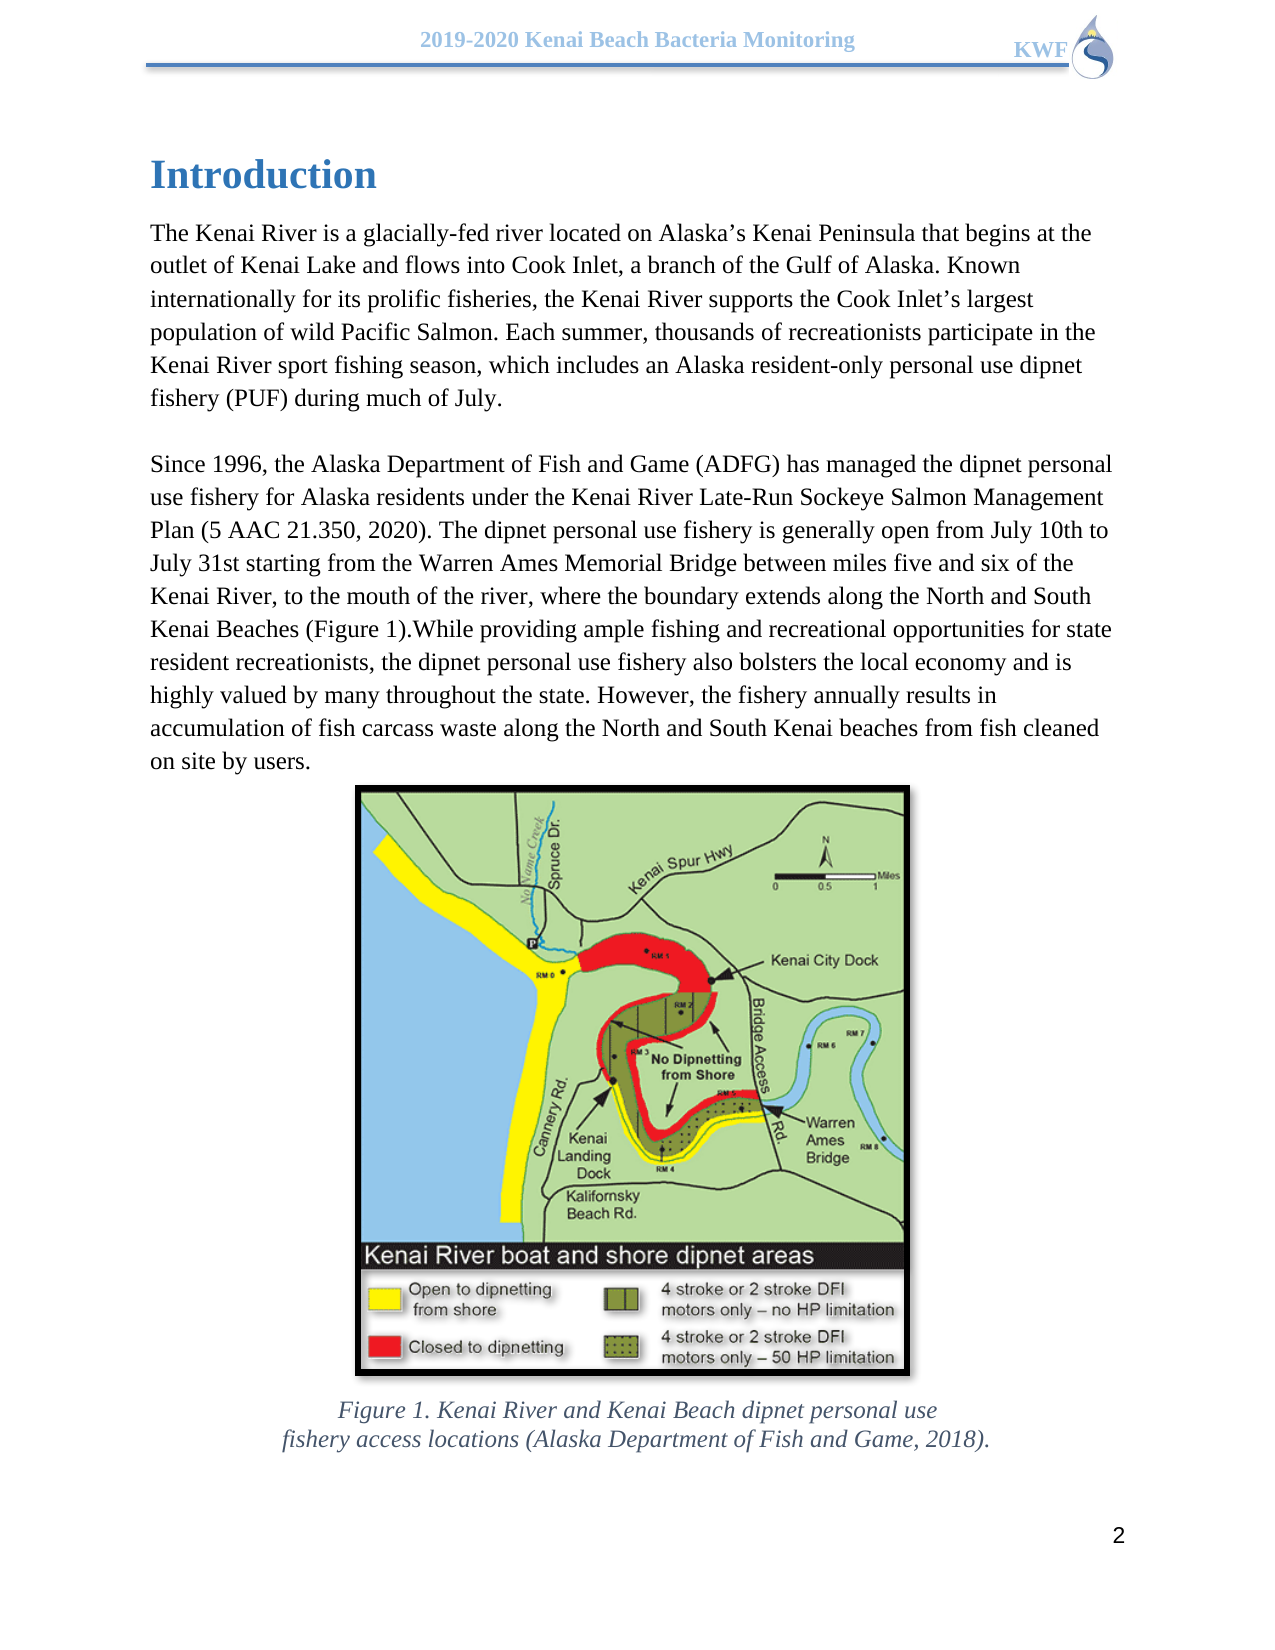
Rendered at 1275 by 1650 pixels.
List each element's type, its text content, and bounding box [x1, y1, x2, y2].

picture [1069, 13, 1118, 79]
text The Kenai River is a glacially-fed river located on Alaska’s Kenai Peninsula that begins at the outlet of Kenai Lake and flows into Cook Inlet, a branch of the Gulf of Alaska. Known internationally for its prolific fisheries, the Kenai River supports the Cook Inlet’s largest population of wild Pacific Salmon. Each summer, thousands of recreationists participate in the Kenai River sport fishing season, which includes an Alaska resident-only personal use dipnet fishery (PUF) during much of July. [150, 218, 1125, 411]
text Since 1996, the Alaska Department of Fish and Game (ADFG) has managed the dipnet personal use fishery for Alaska residents under the Kenai River Late-Run Sockeye Salmon Management Plan (5 AAC 21.350, 2020). The dipnet personal use fishery is generally open from July 10th to July 31st starting from the Warren Ames Memorial Bridge between miles five and six of the Kenai River, to the mouth of the river, where the boundary extends along the North and South Kenai Beaches (Figure 1).While providing ample fishing and recreational opportunities for state resident recreationists, the dipnet personal use fishery also bolsters the local economy and is highly valued by many throughout the state. However, the fishery annually results in accumulation of fish carcass waste along the North and South Kenai beaches from fish cleaned on site by users. [150, 449, 1125, 775]
text fishery access locations (Alaska Department of Fish and Game, 2018). [150, 1424, 1125, 1453]
picture [361, 791, 904, 1369]
text Figure 1. Kenai River and Kenai Beach dipnet personal use [150, 1396, 1125, 1424]
subtitle Introduction [150, 150, 1125, 198]
